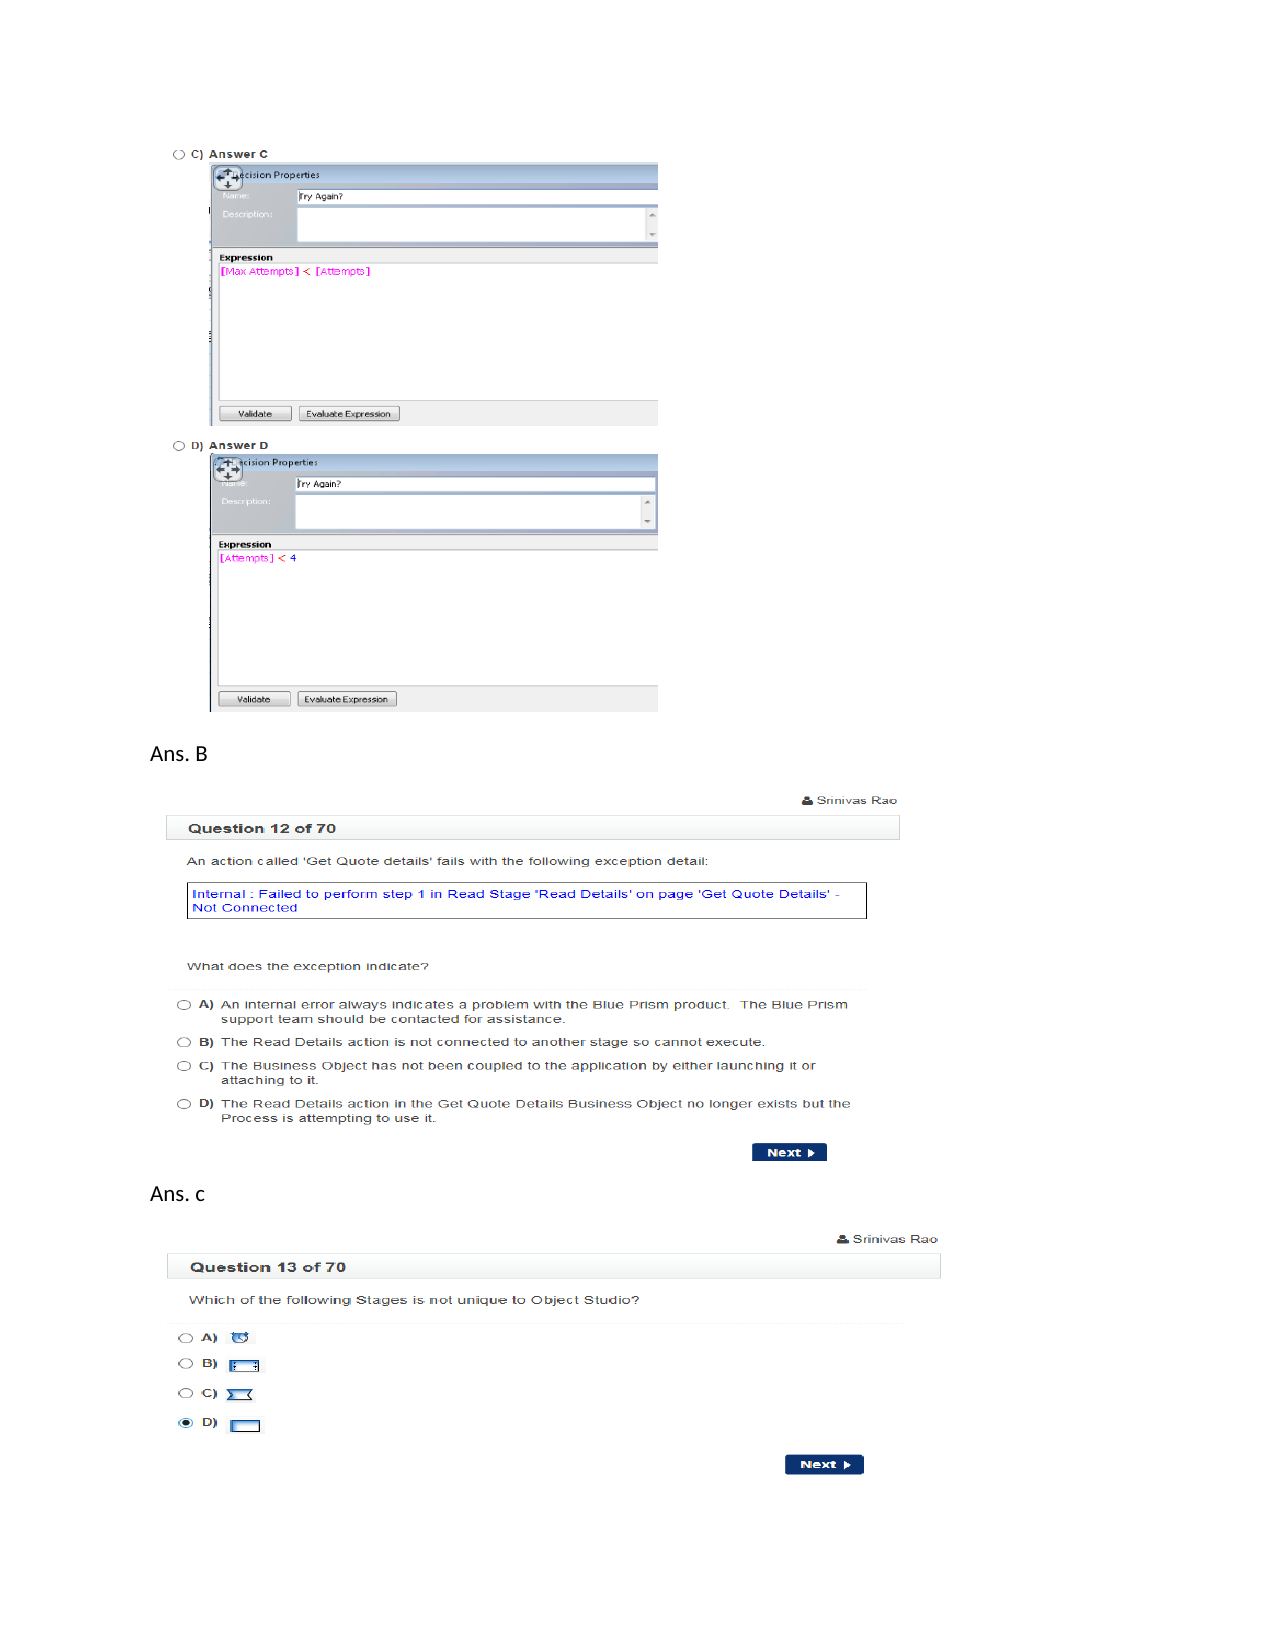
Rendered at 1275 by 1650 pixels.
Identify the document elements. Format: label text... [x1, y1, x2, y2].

text Ans. B [150, 739, 1125, 767]
picture [150, 786, 978, 1161]
picture [150, 1226, 986, 1484]
text Ans. c [150, 1179, 1125, 1207]
picture [150, 150, 795, 721]
